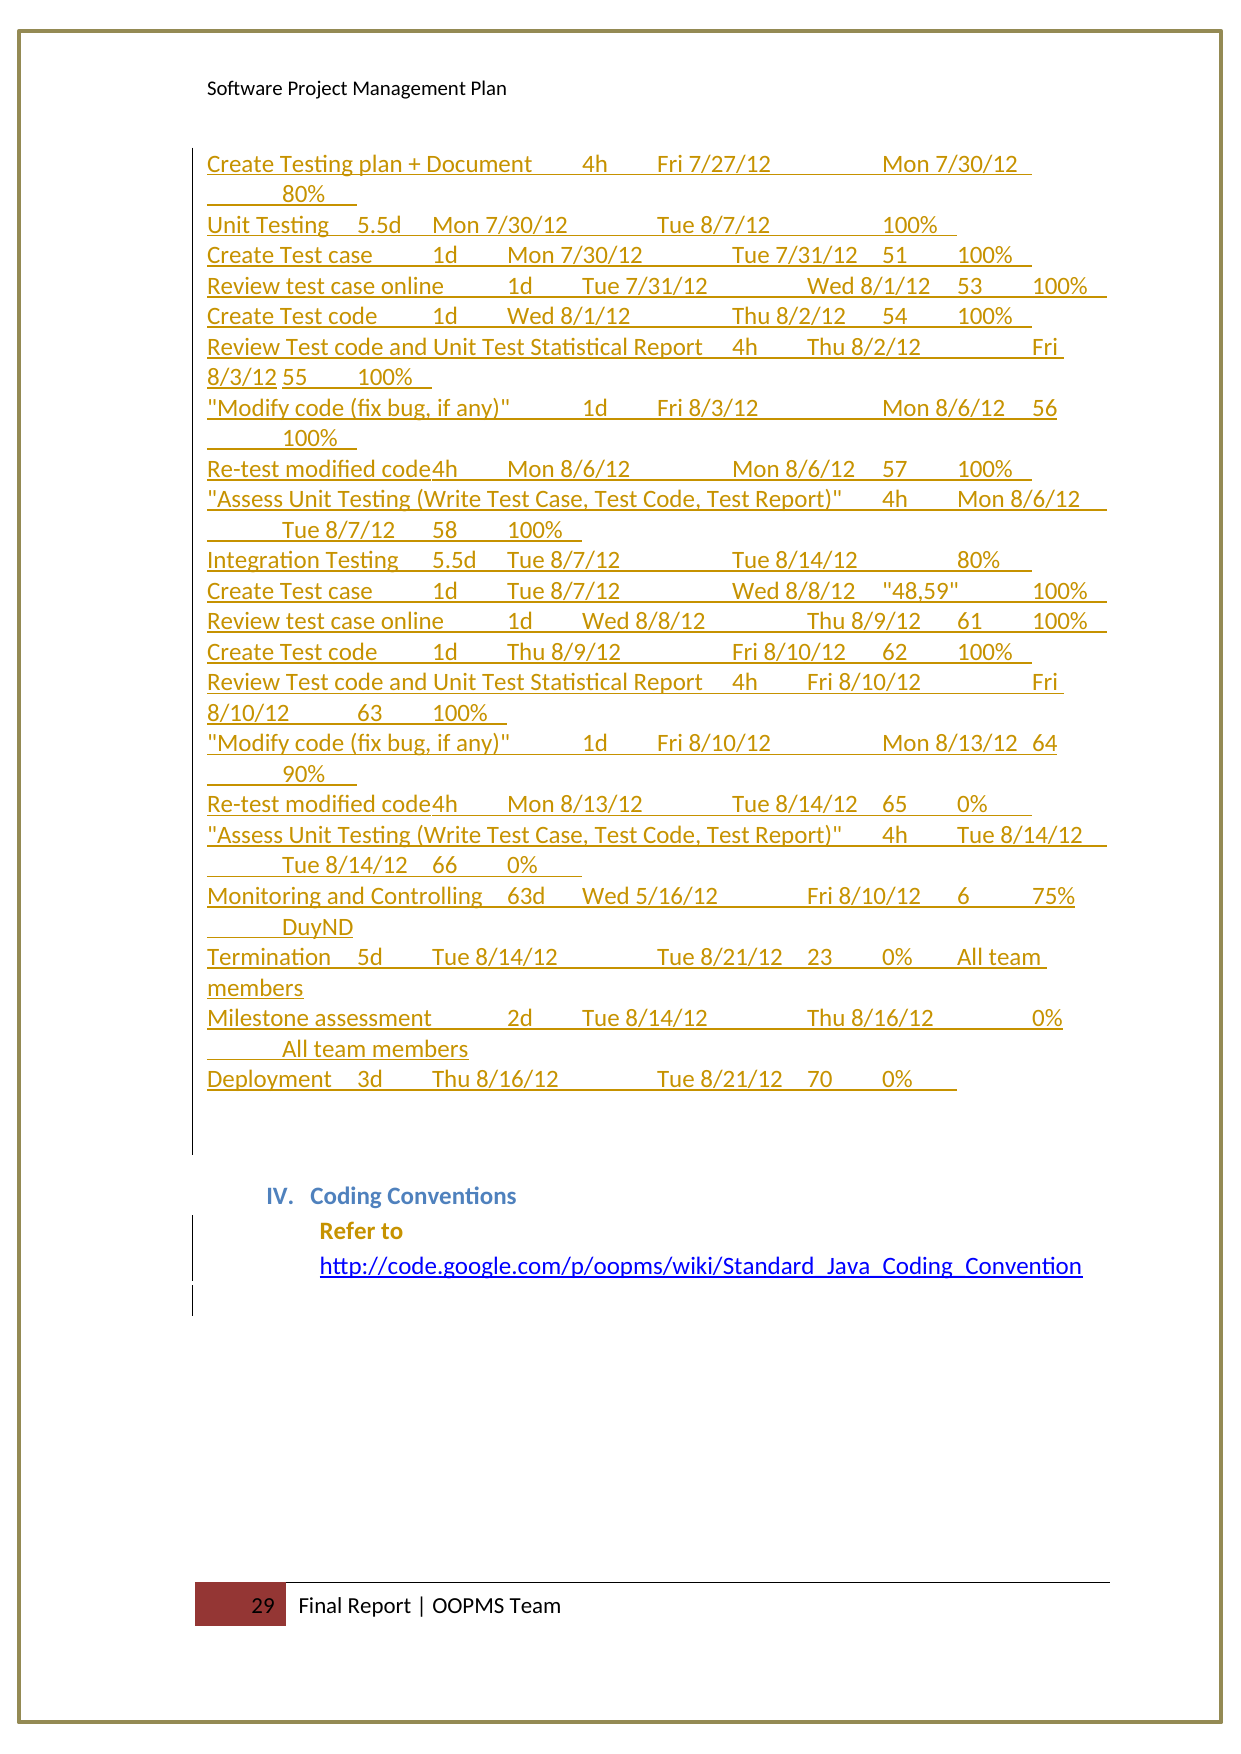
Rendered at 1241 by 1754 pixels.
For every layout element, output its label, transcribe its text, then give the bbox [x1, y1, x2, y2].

subtitle Coding Conventions [236, 1180, 1122, 1211]
list Refer to http://code.google.com/p/oopms/wiki/Standard_Java_Coding_Convention [319, 1215, 1122, 1281]
